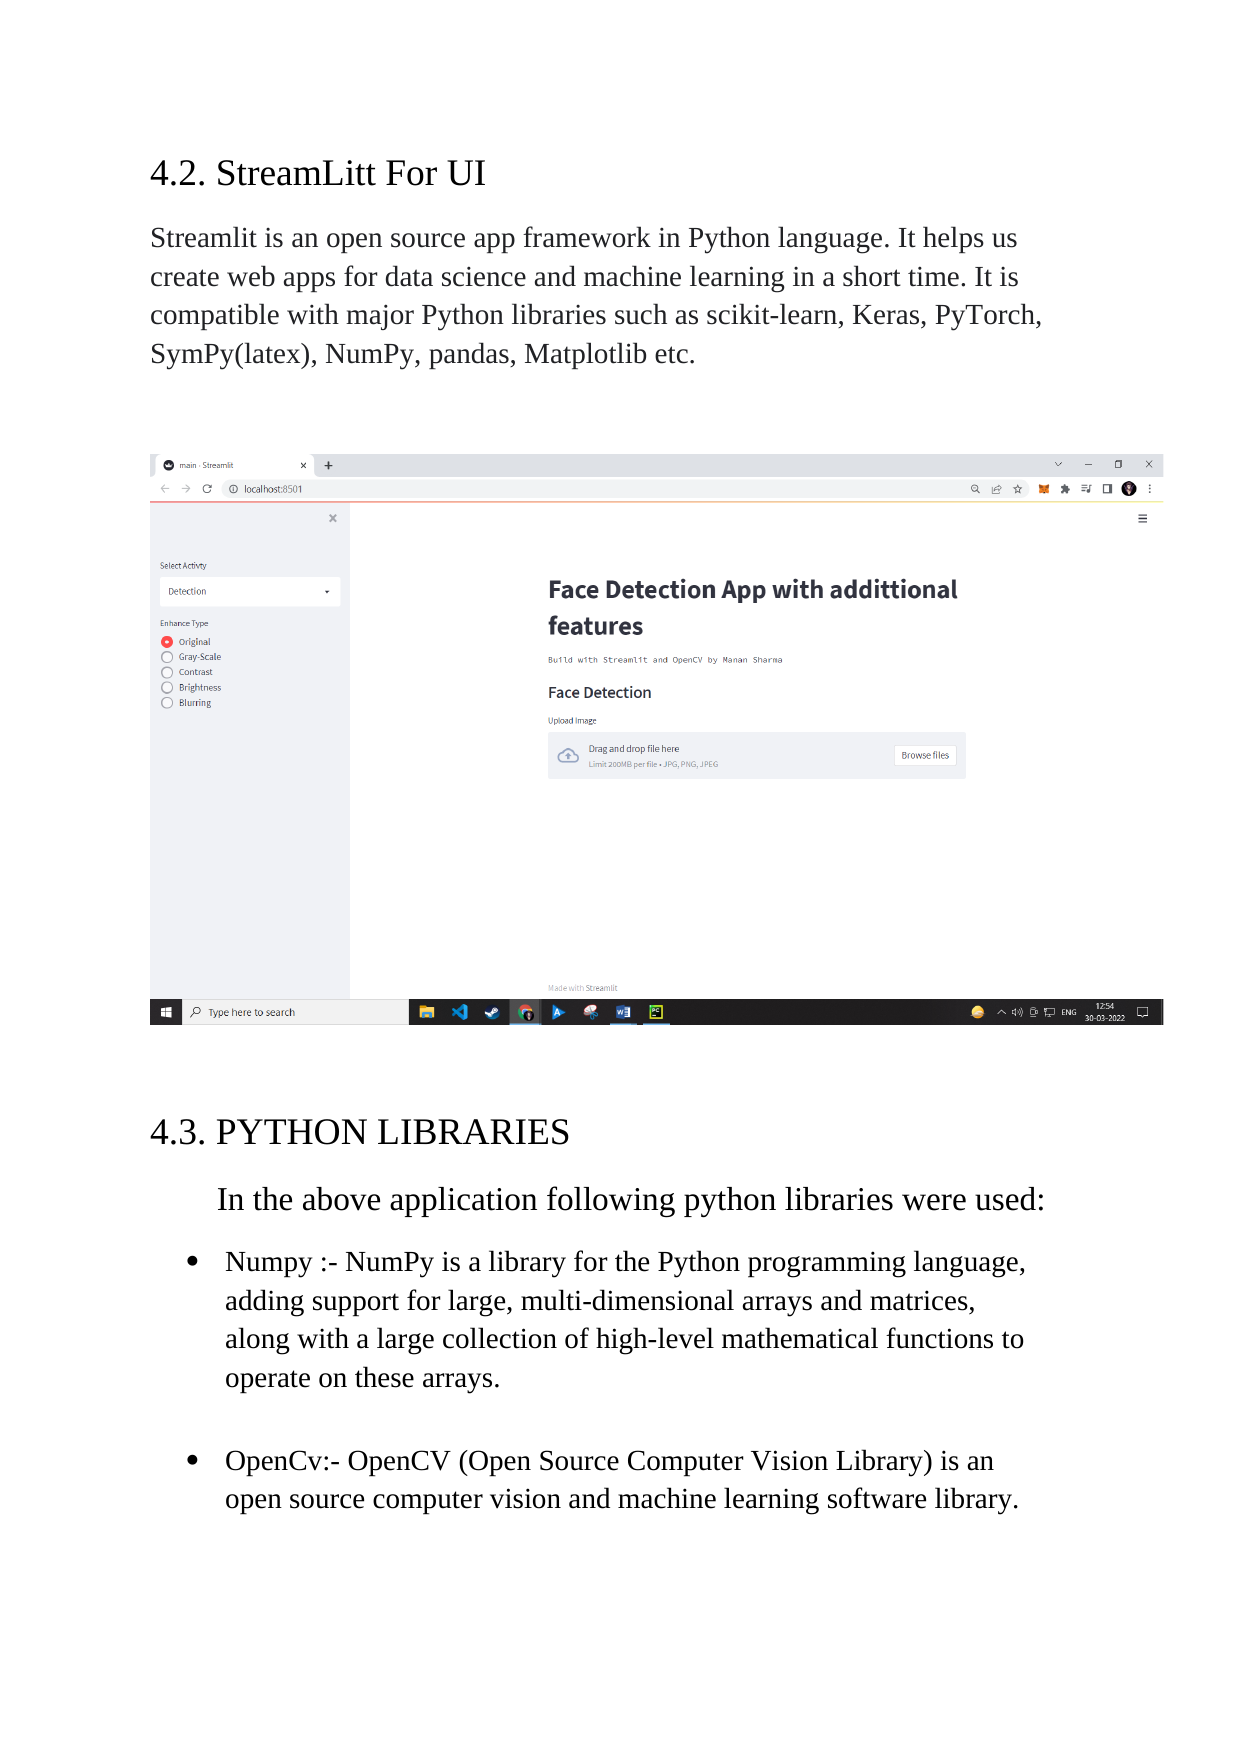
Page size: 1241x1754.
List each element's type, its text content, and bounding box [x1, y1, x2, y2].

text Streamlit is an open source app framework in Python language. It helps us create web apps for data science and machine learning in a short time. It is compatible with major Python libraries such as scikit-learn, Keras, PyTorch, SymPy(latex), NumPy, pandas, Matplotlib etc. [150, 220, 1090, 369]
text In the above application following python libraries were used: [150, 1179, 1048, 1218]
list OpenCv:- OpenCV (Open Source Computer Vision Library) is an open source computer vision and machine learning software library. [187, 1443, 1048, 1515]
picture [150, 454, 1164, 1025]
text 4.2. StreamLitt For UI [150, 150, 1090, 193]
text 4.3. PYTHON LIBRARIES [150, 1109, 1090, 1152]
list Numpy :- NumPy is a library for the Python programming language, adding support for large, multi-dimensional arrays and matrices, along with a large collection of high-level mathematical functions to operate on these arrays. [187, 1244, 1048, 1394]
